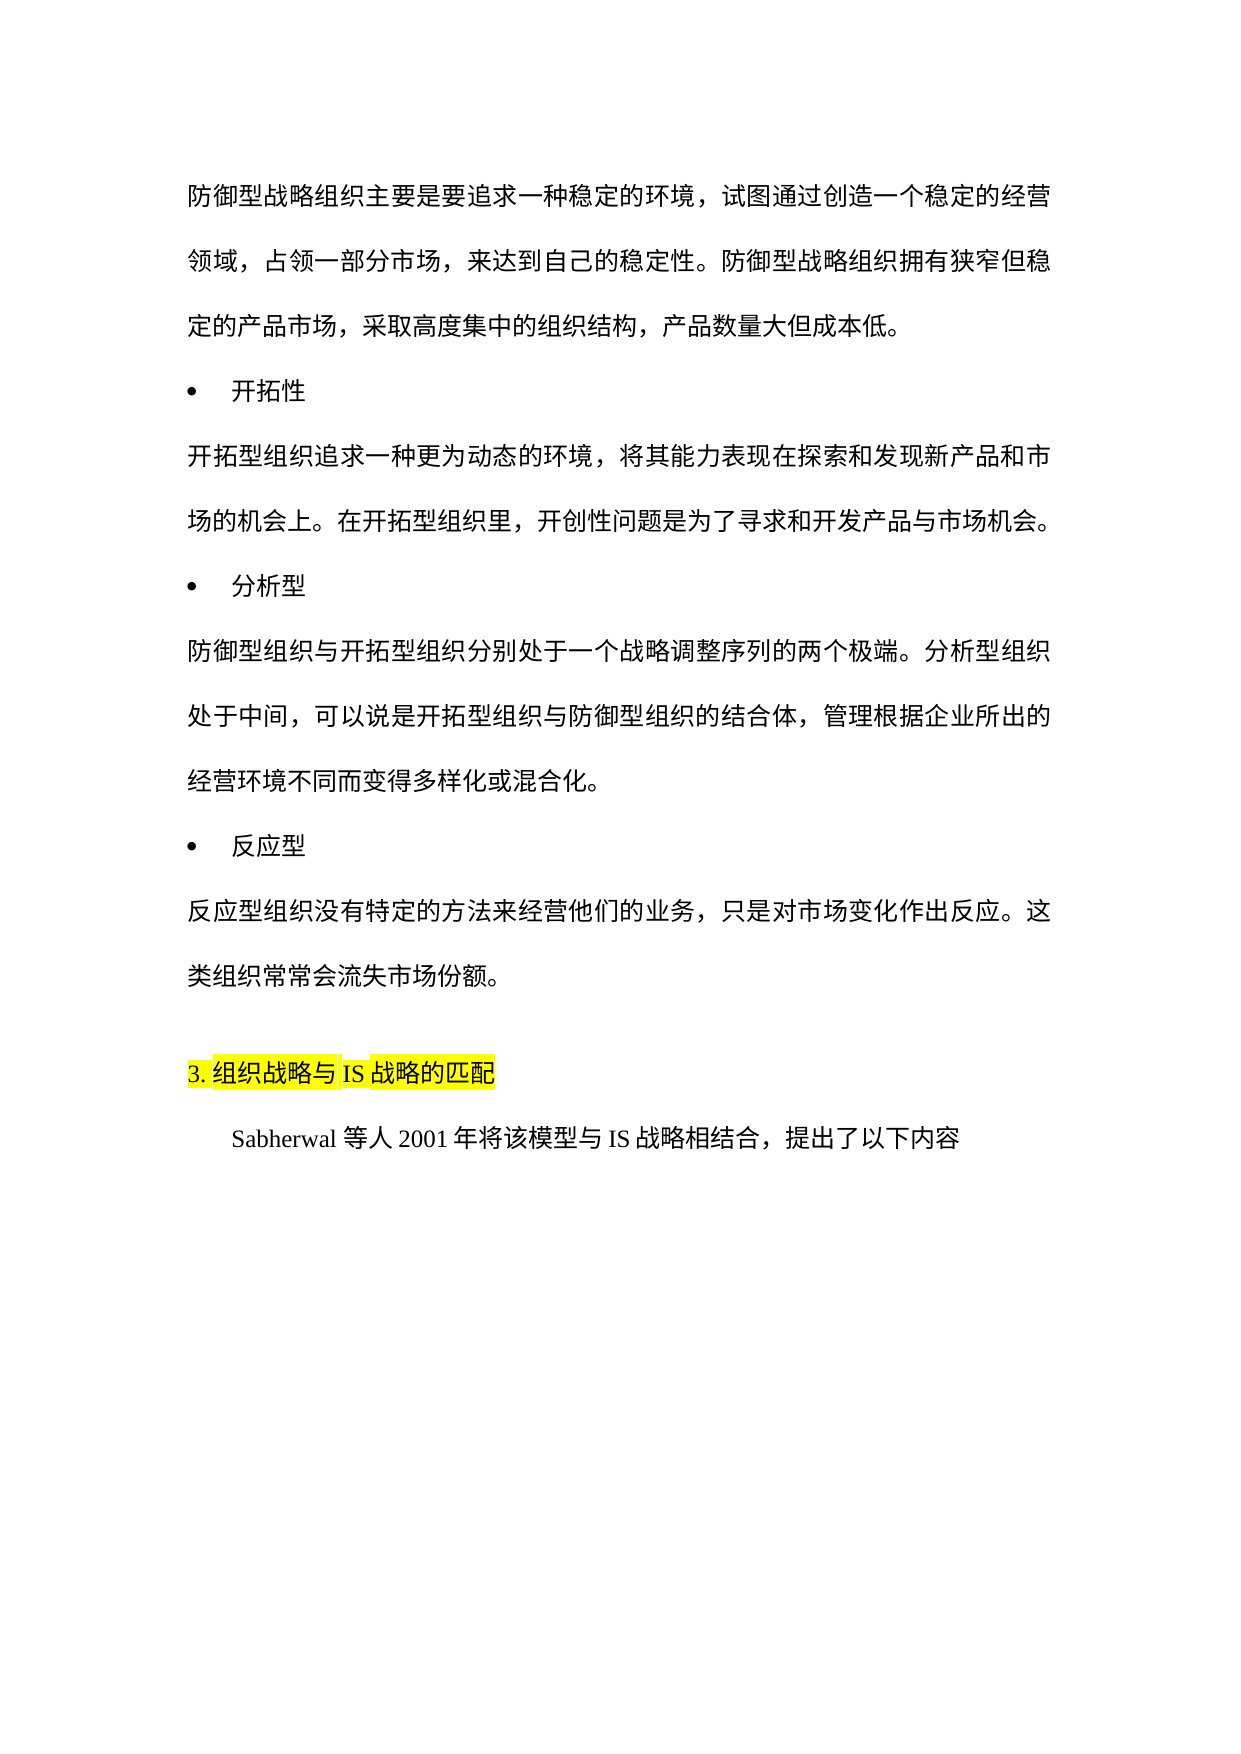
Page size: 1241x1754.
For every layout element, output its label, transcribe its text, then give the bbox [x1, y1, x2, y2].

text Sabherwal 等人2001年将该模型与IS战略相结合，提出了以下内容 [187, 1104, 1053, 1169]
list 开拓性 [187, 357, 1053, 422]
text 开拓型组织追求一种更为动态的环境，将其能力表现在探索和发现新产品和市场的机会上。在开拓型组织里，开创性问题是为了寻求和开发产品与市场机会。 [187, 422, 1053, 552]
text 反应型组织没有特定的方法来经营他们的业务，只是对市场变化作出反应。这类组织常常会流失市场份额。 [187, 877, 1053, 1007]
text 3. 组织战略与IS战略的匹配 [187, 1039, 1053, 1104]
text 防御型战略组织主要是要追求一种稳定的环境，试图通过创造一个稳定的经营领域，占领一部分市场，来达到自己的稳定性。防御型战略组织拥有狭窄但稳定的产品市场，采取高度集中的组织结构，产品数量大但成本低。 [187, 162, 1053, 357]
list 反应型 [187, 812, 1053, 877]
text 防御型组织与开拓型组织分别处于一个战略调整序列的两个极端。分析型组织处于中间，可以说是开拓型组织与防御型组织的结合体，管理根据企业所出的经营环境不同而变得多样化或混合化。 [187, 617, 1053, 812]
list 分析型 [187, 552, 1053, 617]
